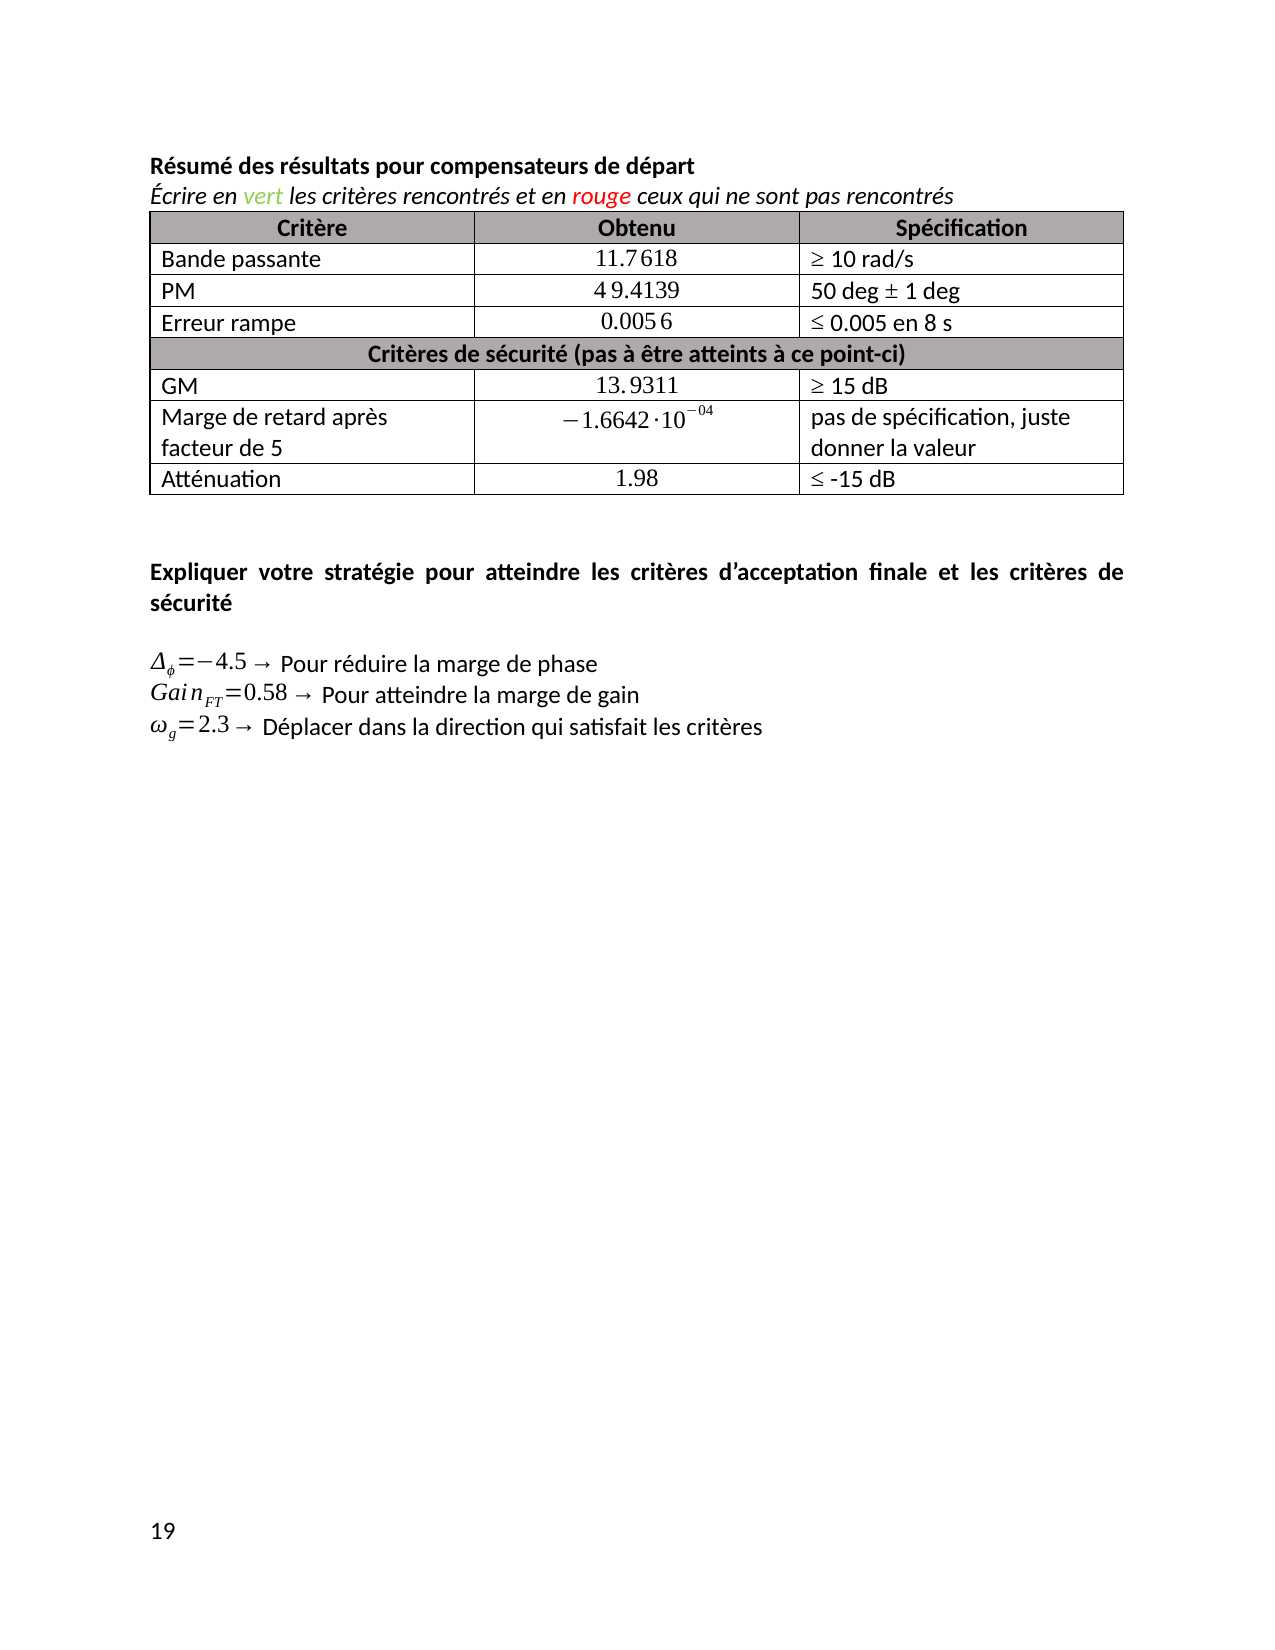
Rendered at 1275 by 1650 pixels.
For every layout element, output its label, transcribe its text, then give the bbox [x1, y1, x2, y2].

table_cell [475, 401, 799, 462]
table_cell -15 dB [800, 464, 1123, 494]
table_cell Marge de retard après facteur de 5 [151, 401, 474, 462]
text Pour atteindre la marge de gain [150, 679, 1125, 710]
table_cell 50 deg 1 deg [800, 275, 1123, 306]
text Expliquer votre stratégie pour atteindre les critères d’acceptation finale et les critères de sécurité [150, 556, 1125, 617]
table_cell [475, 244, 799, 274]
text Écrire en vert les critères rencontrés et en rouge ceux qui ne sont pas rencontrés [150, 181, 1125, 211]
text Déplacer dans la direction qui satisfait les critères [150, 710, 1125, 742]
table_cell [475, 275, 799, 306]
table_cell Critères de sécurité (pas à être atteints à ce point-ci) [151, 338, 1123, 369]
table_cell 10 rad/s [800, 244, 1123, 274]
table_cell pas de spécification, juste donner la valeur [800, 401, 1123, 462]
table_cell 0.005 en 8 s [800, 307, 1123, 337]
table_header Critère [151, 212, 474, 243]
table_cell [475, 307, 799, 337]
table_cell [475, 370, 799, 400]
table_cell Erreur rampe [151, 307, 474, 337]
table_cell Bande passante [151, 244, 474, 274]
text Résumé des résultats pour compensateurs de départ [150, 150, 1125, 181]
table_cell 15 dB [800, 370, 1123, 400]
table_cell GM [151, 370, 474, 400]
table_cell [475, 464, 799, 494]
table_cell Atténuation [151, 464, 474, 494]
table_header Obtenu [475, 212, 799, 243]
text Pour réduire la marge de phase [150, 648, 1125, 679]
table_header Spécification [800, 212, 1123, 243]
table_cell PM [151, 275, 474, 306]
